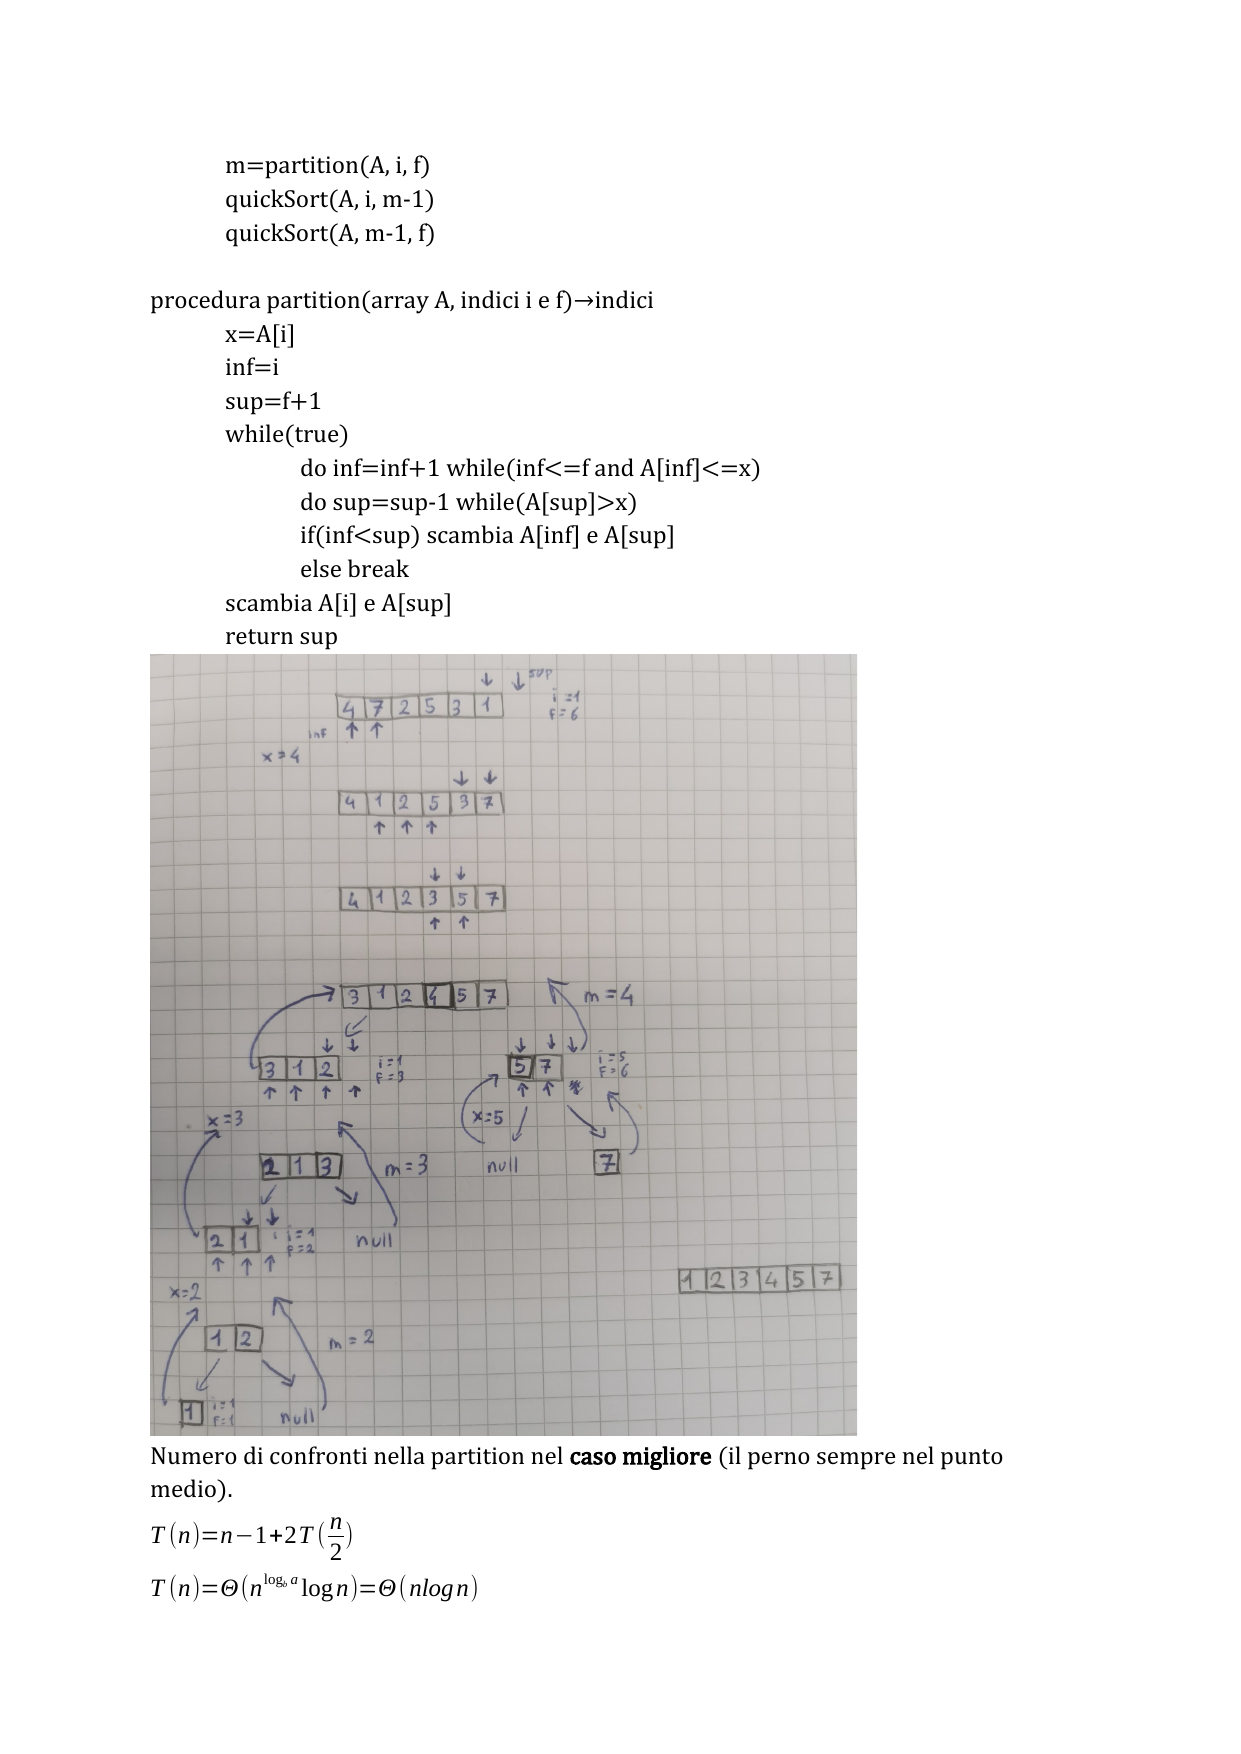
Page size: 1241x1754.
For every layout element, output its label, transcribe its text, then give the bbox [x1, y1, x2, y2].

text quickSort(A, i, m-1) [150, 184, 1090, 213]
text m=partition(A, i, f) [150, 150, 1090, 179]
text sup=f+1 [150, 386, 1090, 415]
text procedura partition(array A, indici i e f)→indici [150, 284, 1090, 314]
text scambia A[i] e A[sup] [150, 587, 1090, 617]
text do inf=inf+1 while(inf<=f and A[inf]<=x) [150, 453, 1090, 482]
text if(inf<sup) scambia A[inf] e A[sup] [150, 520, 1090, 549]
text quickSort(A, m-1, f) [150, 217, 1090, 247]
text Numero di confronti nella partition nel caso migliore (il perno sempre nel punto medio). [150, 1440, 1090, 1503]
picture [150, 654, 858, 1436]
text return sup [150, 621, 1090, 650]
text else break [150, 554, 1090, 583]
text do sup=sup-1 while(A[sup]>x) [150, 486, 1090, 516]
text while(true) [150, 419, 1090, 448]
text x=A[i] [150, 318, 1090, 347]
text inf=i [150, 352, 1090, 381]
